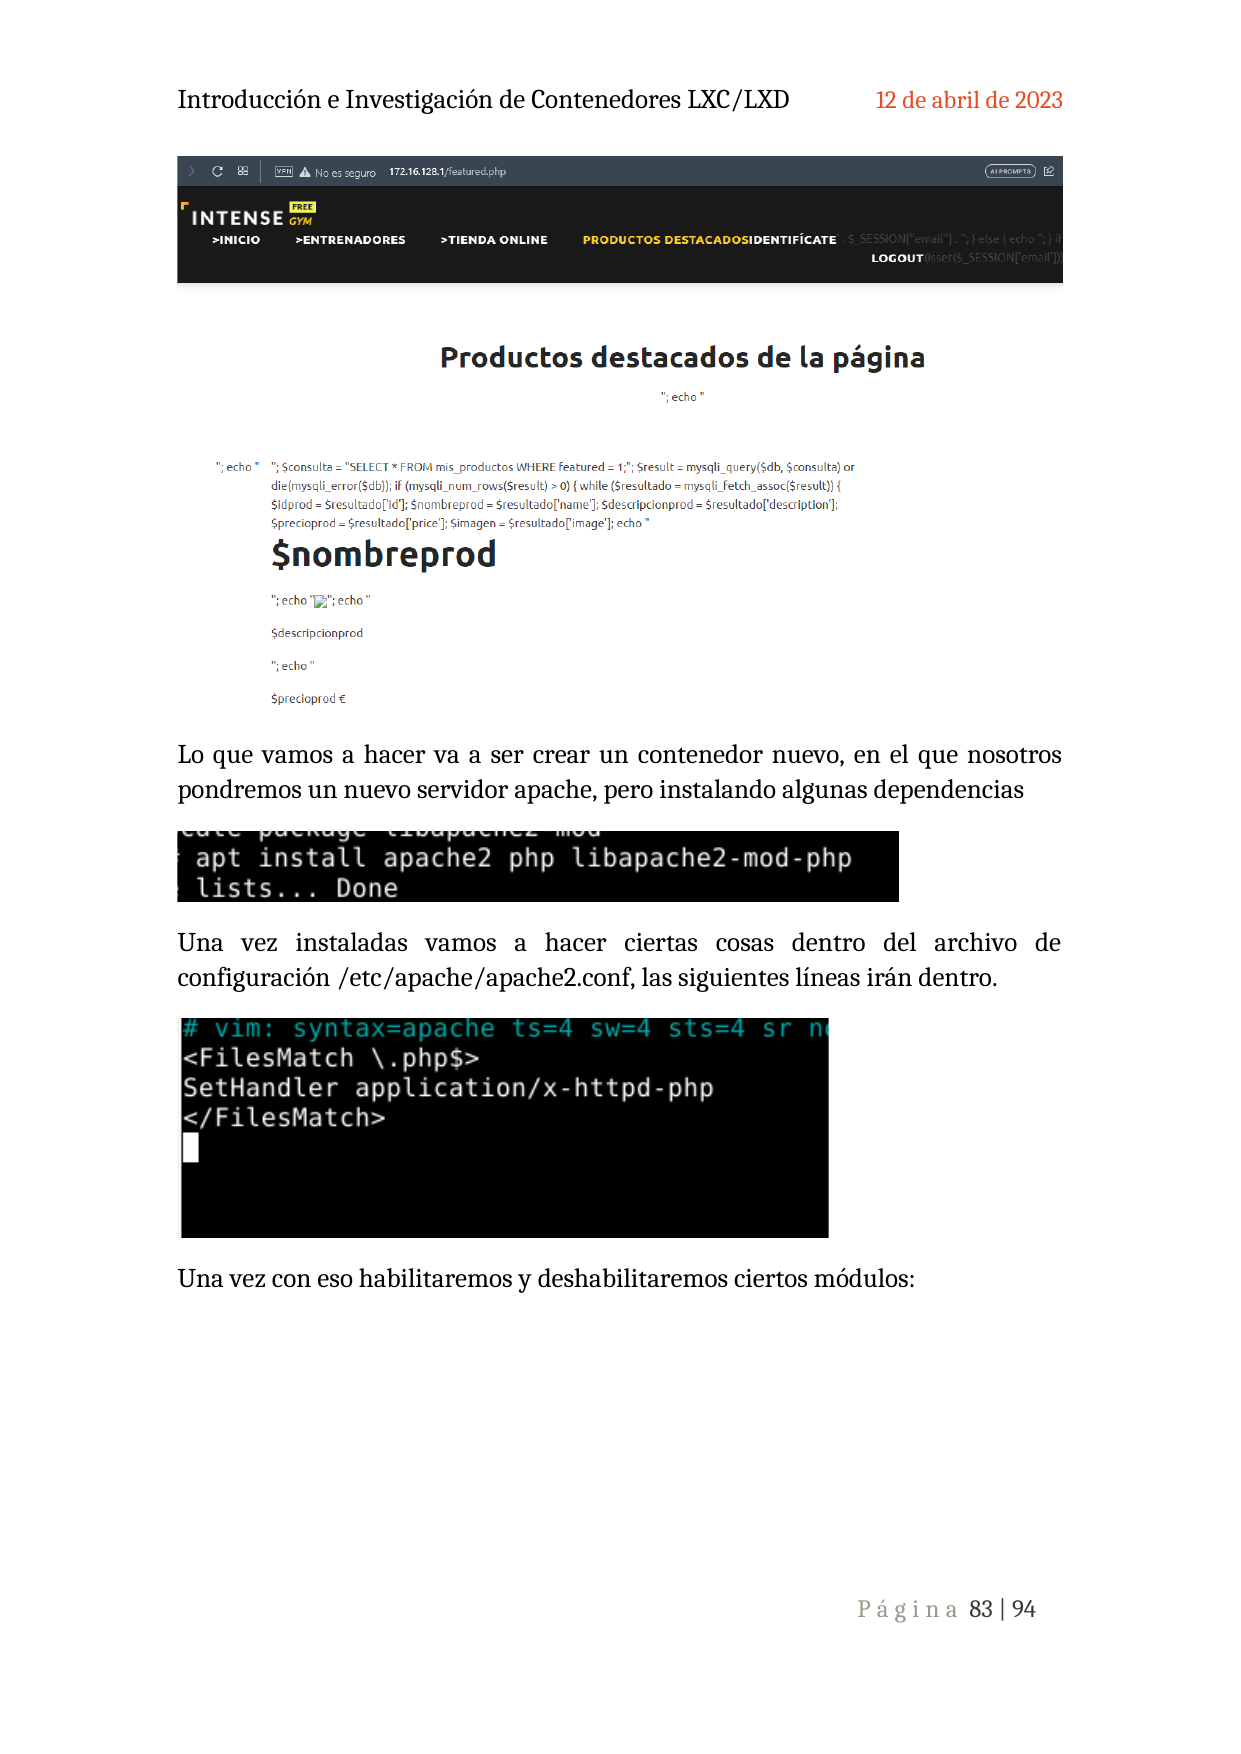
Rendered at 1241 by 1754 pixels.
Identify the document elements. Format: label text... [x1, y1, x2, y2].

picture [177, 1018, 829, 1238]
text Una vez instaladas vamos a hacer ciertas cosas dentro del archivo de configuración /etc/apache/apache2.conf, las siguientes líneas irán dentro. [177, 927, 1063, 993]
text Una vez con eso habilitaremos y deshabilitaremos ciertos módulos: [177, 1263, 1063, 1294]
picture [177, 831, 899, 902]
text Lo que vamos a hacer va a ser crear un contenedor nuevo, en el que nosotros pondremos un nuevo servidor apache, pero instalando algunas dependencias [177, 739, 1063, 806]
picture [177, 156, 1063, 714]
